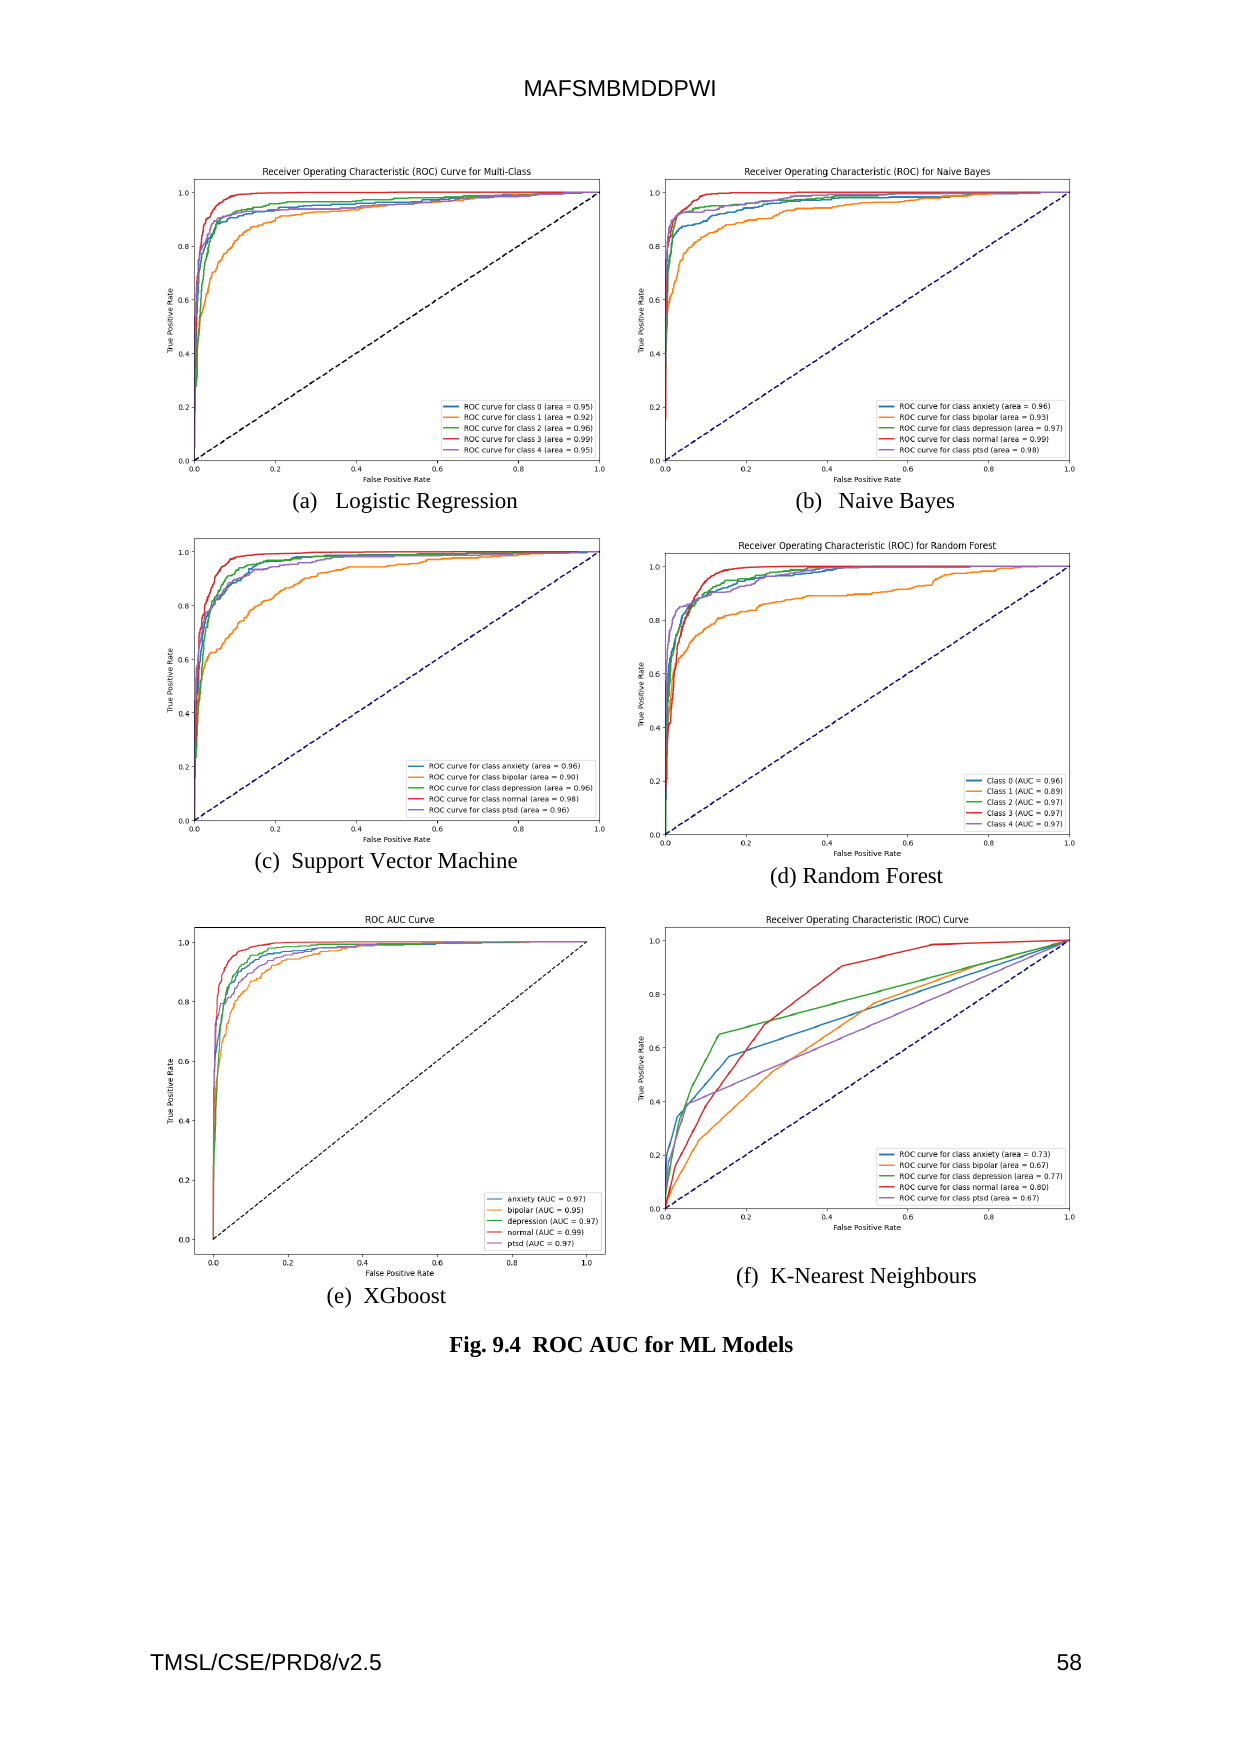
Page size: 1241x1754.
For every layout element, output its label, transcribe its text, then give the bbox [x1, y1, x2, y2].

table_header Logistic Regression [152, 152, 620, 524]
picture [162, 911, 610, 1282]
table_cell (c) Support Vector Machine [152, 526, 620, 898]
picture [633, 162, 1080, 488]
table_cell (e) XGboost [152, 901, 620, 1319]
picture [633, 536, 1080, 862]
table_cell (d) Random Forest [622, 526, 1091, 898]
picture [162, 536, 610, 848]
table_cell Fig. 9.4 ROC AUC for ML Models [152, 1321, 1091, 1368]
table_header Naive Bayes [622, 152, 1091, 524]
picture [162, 162, 610, 488]
table_cell (f) K-Nearest Neighbours [622, 901, 1091, 1319]
picture [633, 911, 1080, 1236]
